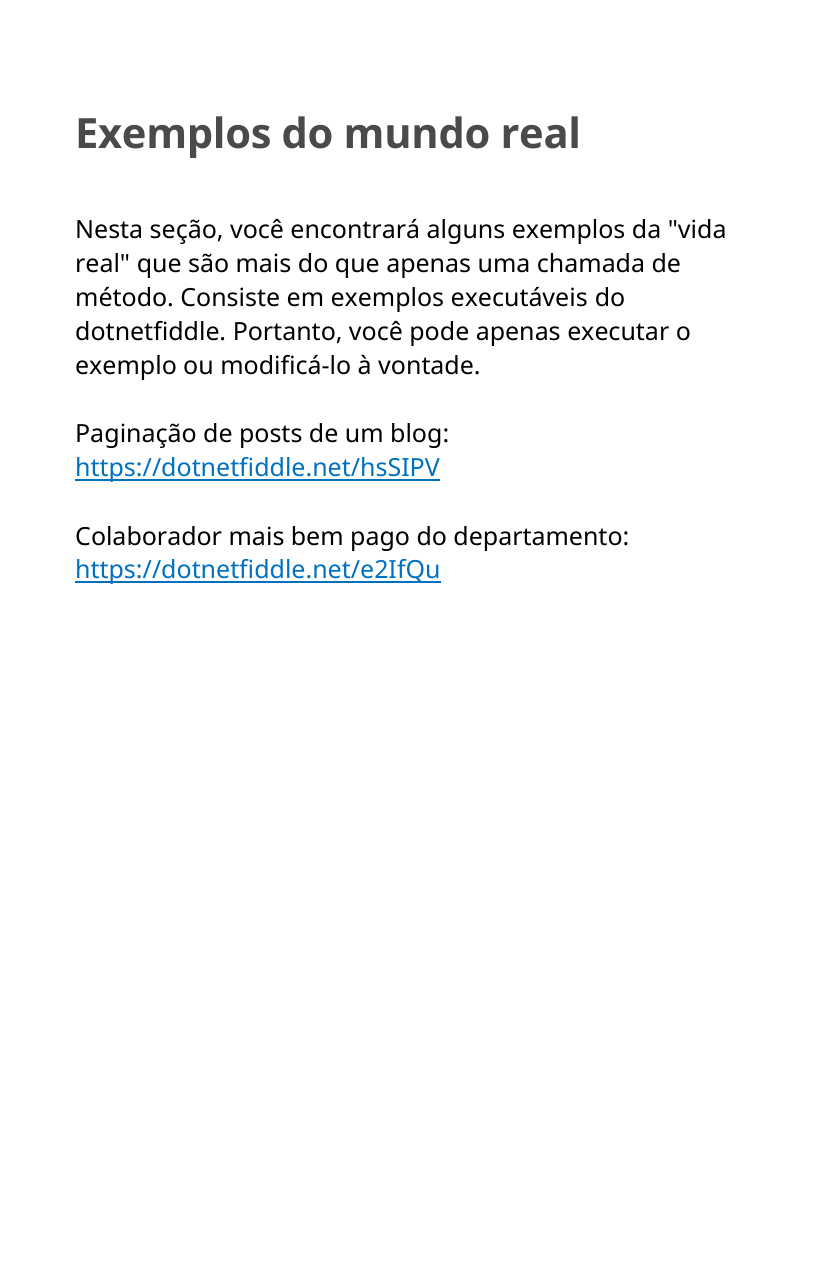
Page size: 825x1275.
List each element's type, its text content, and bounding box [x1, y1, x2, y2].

text Exemplos do mundo real [75, 104, 750, 161]
text Colaborador mais bem pago do departamento: https://dotnetfiddle.net/e2IfQu [75, 518, 750, 586]
text Paginação de posts de um blog: https://dotnetfiddle.net/hsSIPV [75, 416, 750, 484]
text Nesta seção, você encontrará alguns exemplos da "vida real" que são mais do que apenas uma chamada de método. Consiste em exemplos executáveis ​​do dotnetfiddle. Portanto, você pode apenas executar o exemplo ou modificá-lo à vontade. [75, 212, 750, 382]
